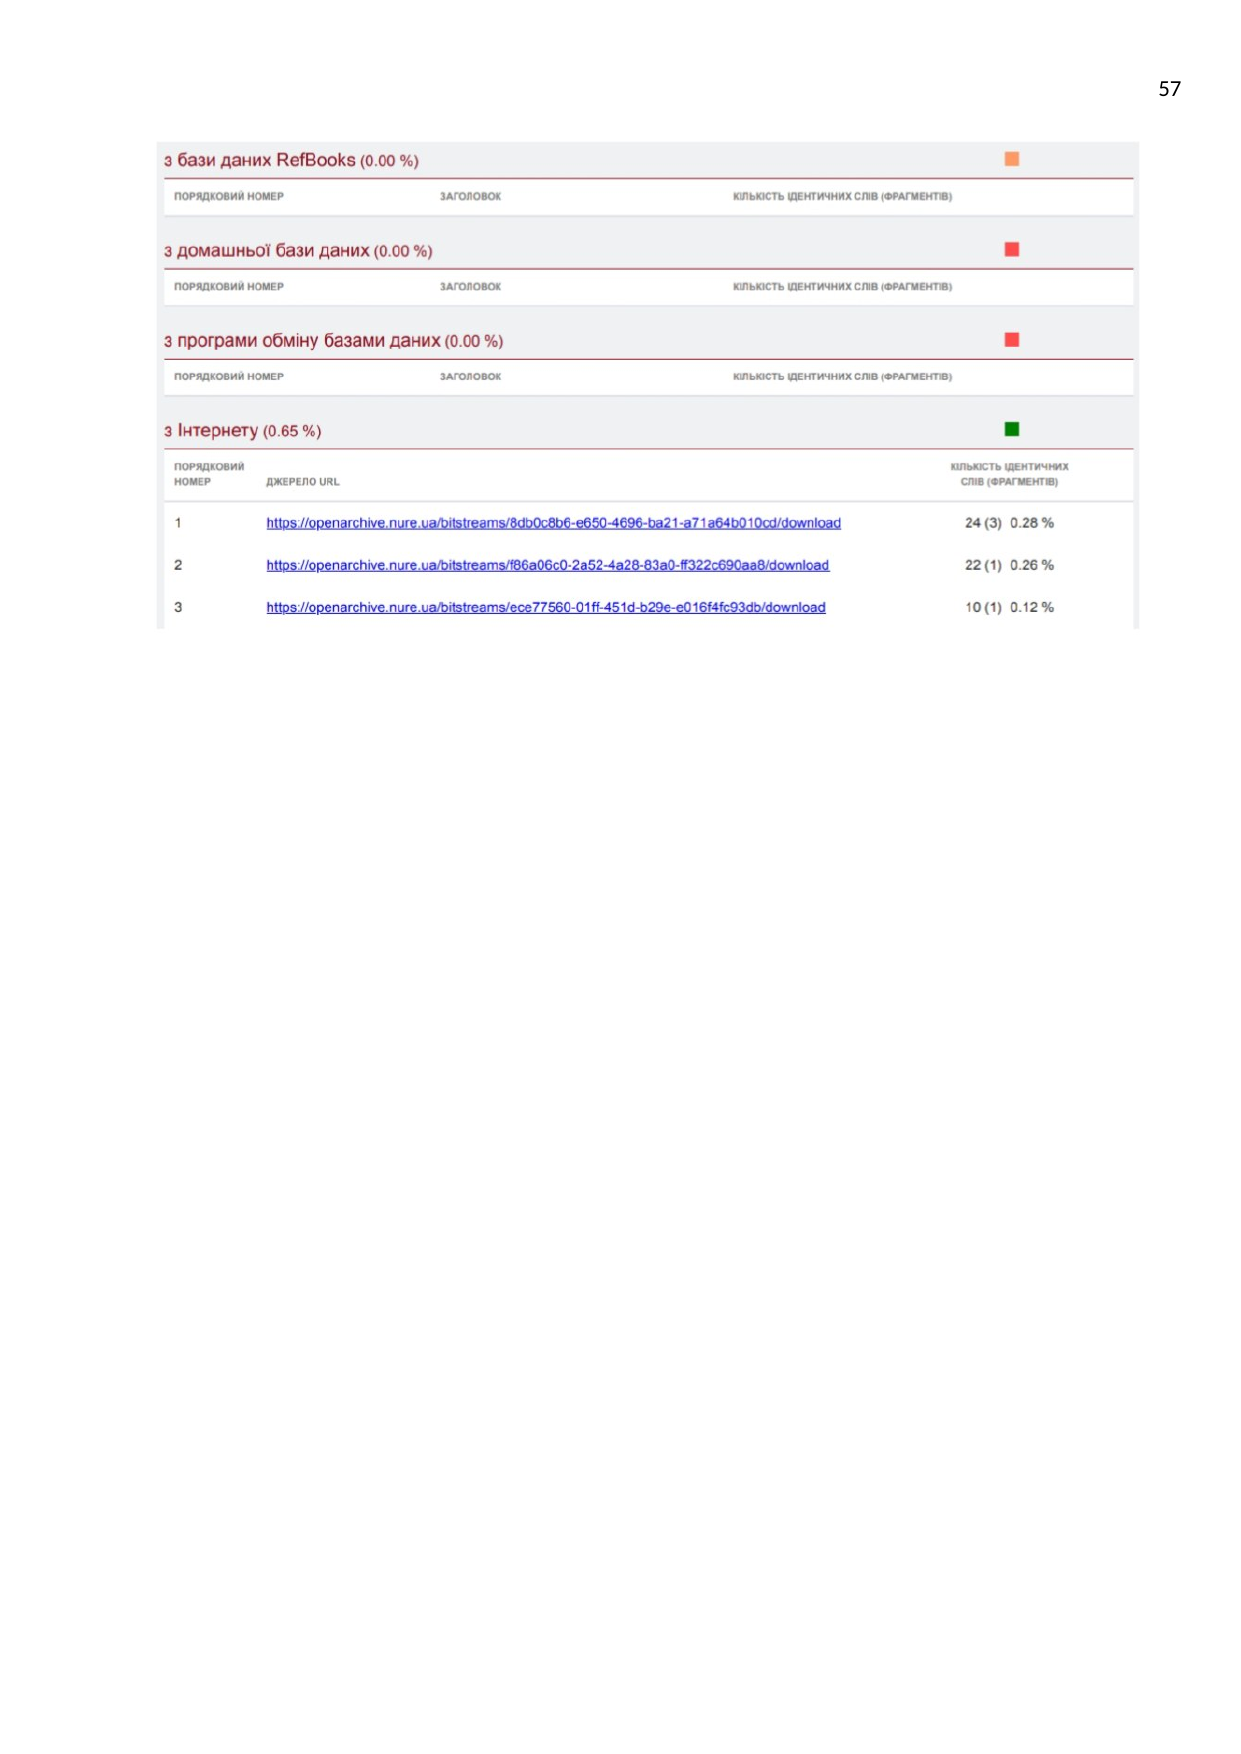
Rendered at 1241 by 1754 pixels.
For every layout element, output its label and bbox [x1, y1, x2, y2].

picture [88, 118, 1197, 636]
